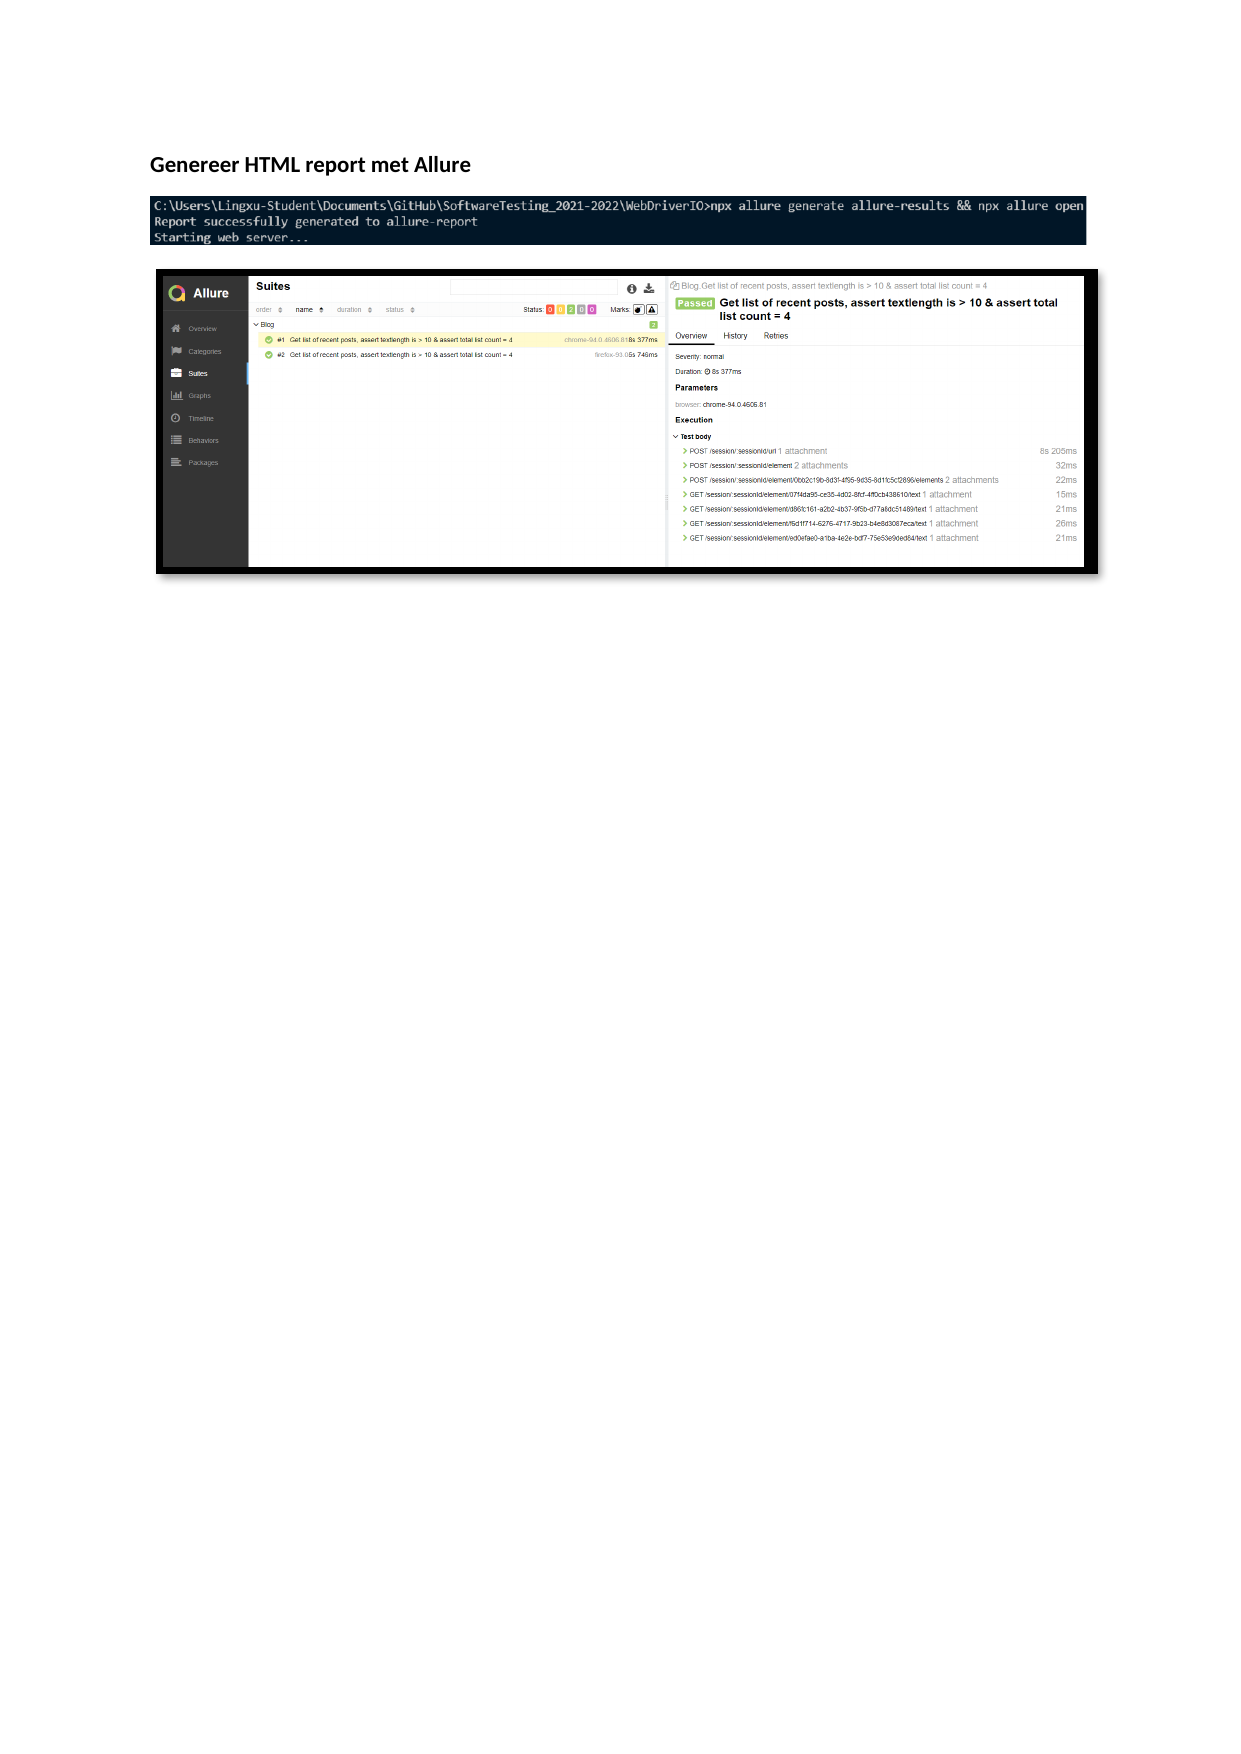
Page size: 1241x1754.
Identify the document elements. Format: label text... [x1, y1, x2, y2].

picture [163, 276, 1092, 567]
text Genereer HTML report met Allure [150, 150, 1090, 178]
picture [150, 196, 1087, 245]
